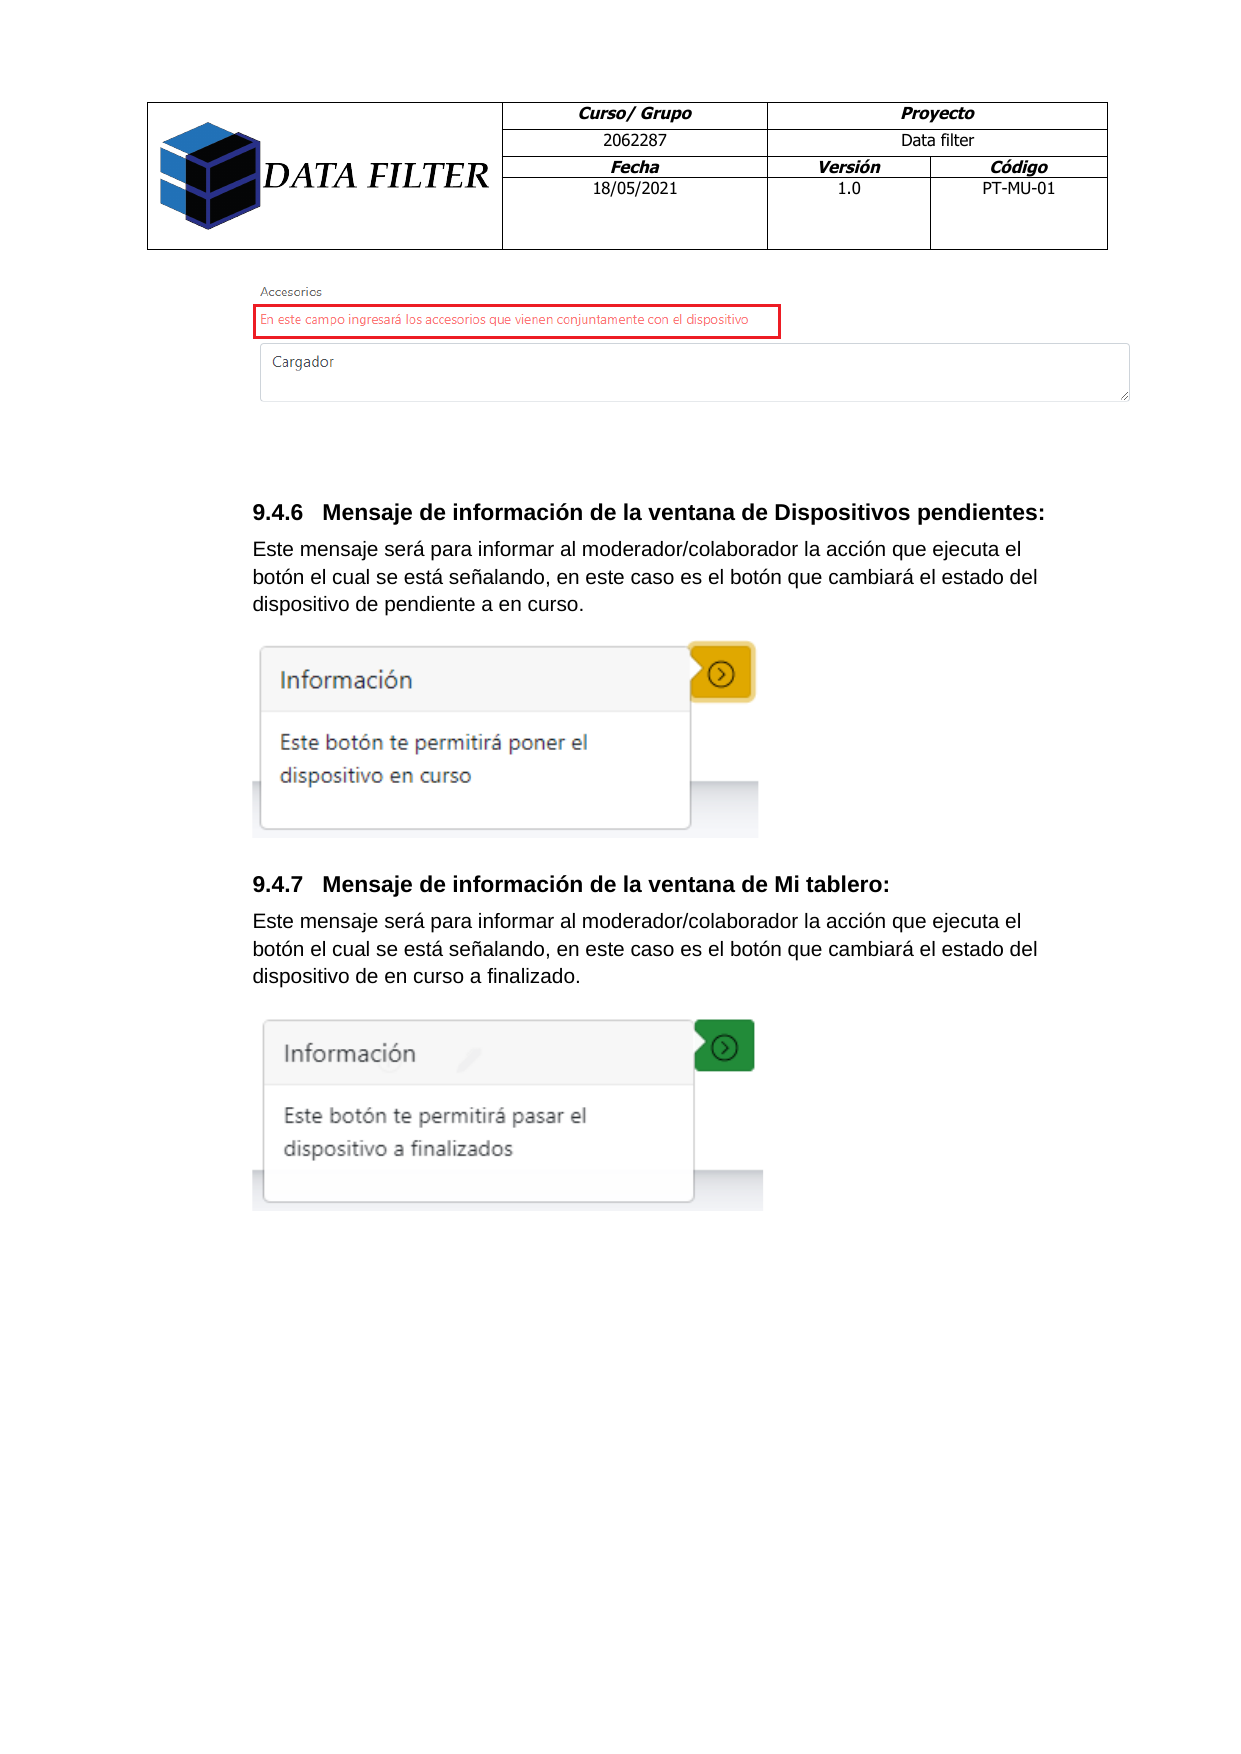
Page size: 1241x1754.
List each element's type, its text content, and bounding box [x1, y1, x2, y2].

text Este mensaje será para informar al moderador/colaborador la acción que ejecuta el botón el cual se está señalando, en este caso es el botón que cambiará el estado del dispositivo de en curso a finalizado. [252, 909, 1063, 988]
subtitle 9.4.7 Mensaje de información de la ventana de Mi tablero: [252, 871, 1063, 897]
text Este mensaje será para informar al moderador/colaborador la acción que ejecuta el botón el cual se está señalando, en este caso es el botón que cambiará el estado del dispositivo de pendiente a en curso. [252, 537, 1063, 616]
picture [252, 1012, 764, 1211]
picture [252, 640, 759, 838]
picture [160, 122, 490, 230]
subtitle 9.4.6 Mensaje de información de la ventana de Dispositivos pendientes: [252, 499, 1063, 525]
picture [252, 278, 1137, 417]
